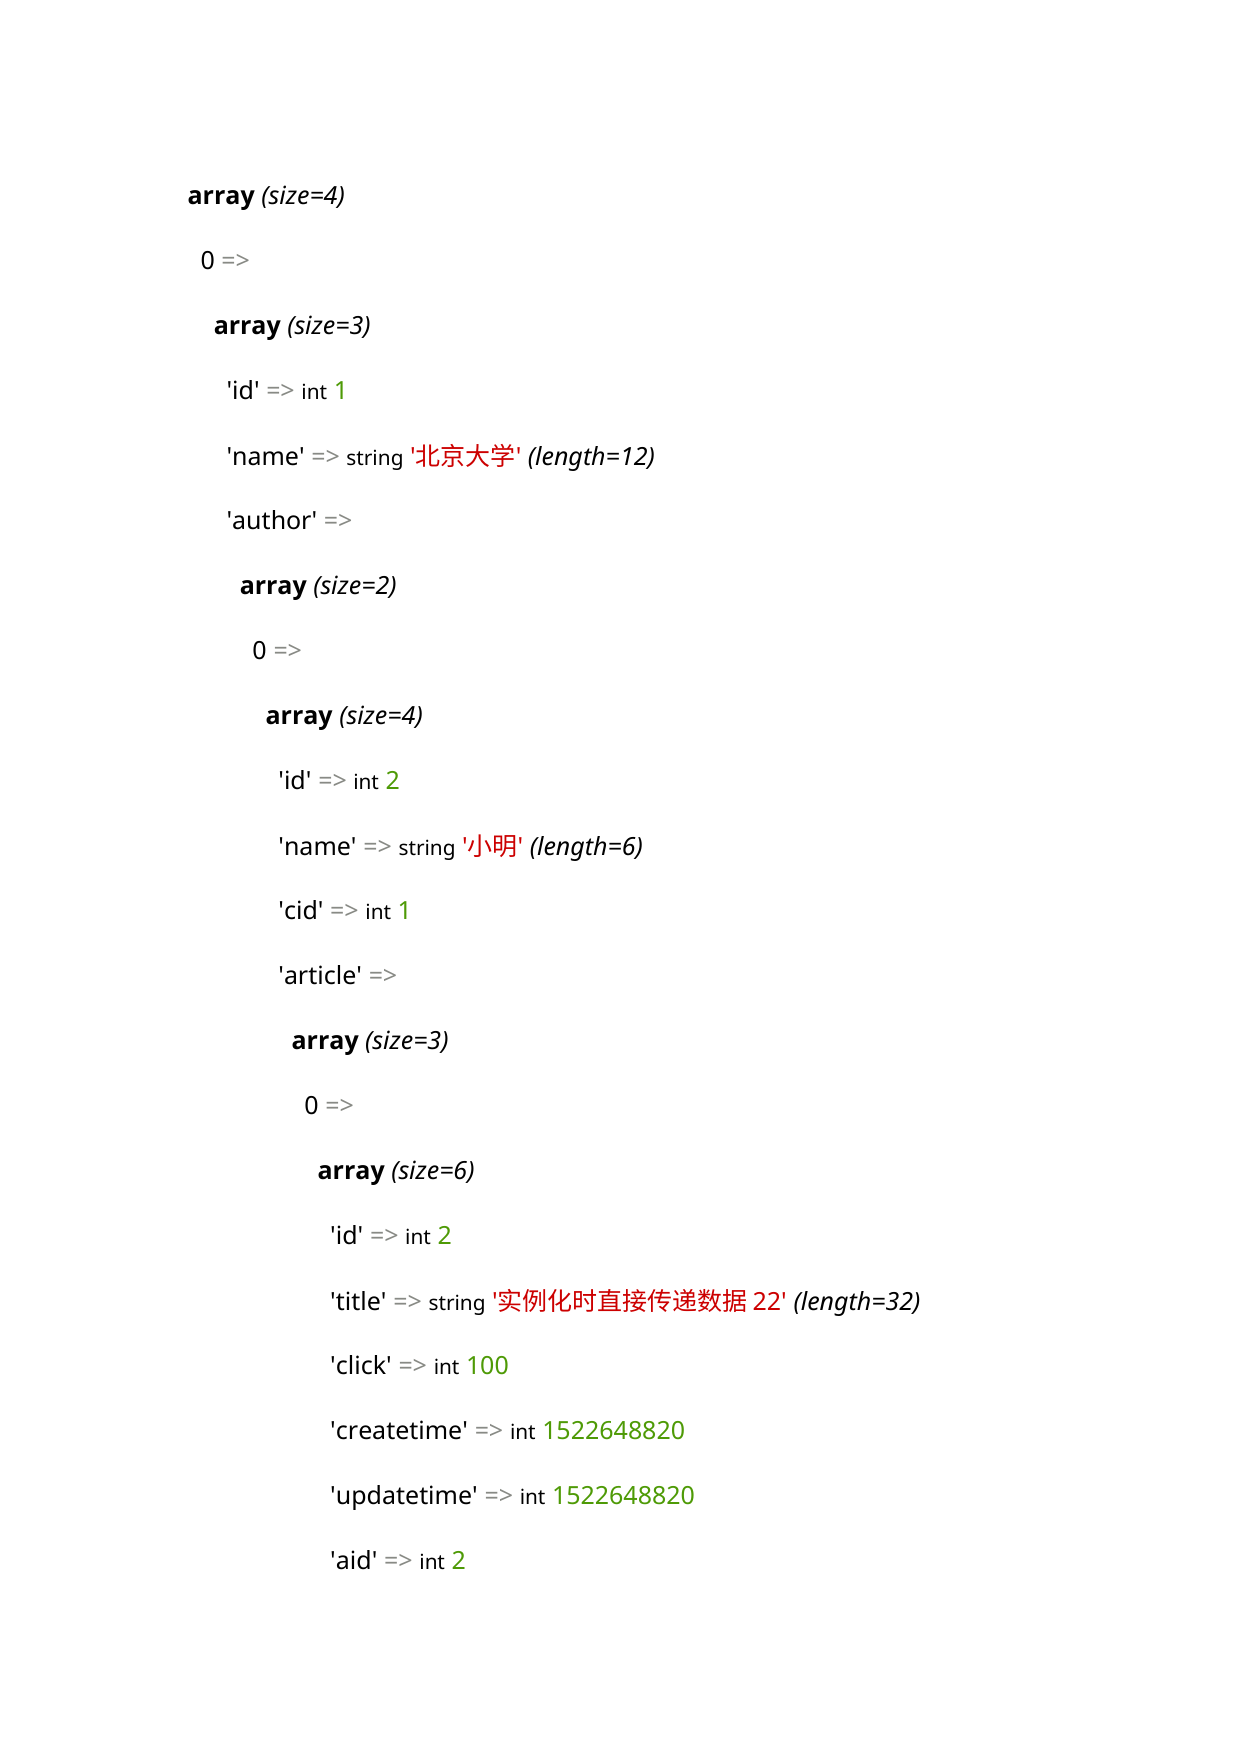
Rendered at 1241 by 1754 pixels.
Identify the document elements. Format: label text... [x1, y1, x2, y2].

text 'cid' => int 1 [187, 877, 1053, 942]
text 'createtime' => int 1522648820 [187, 1397, 1053, 1462]
text array (size=6) [187, 1137, 1053, 1202]
text 'aid' => int 2 [187, 1527, 1053, 1592]
text 'id' => int 1 [187, 357, 1053, 422]
text 'name' => string '小明' (length=6) [187, 812, 1053, 877]
text 0 => [187, 227, 1053, 292]
text 'title' => string '实例化时直接传递数据22' (length=32) [187, 1267, 1053, 1332]
text 'article' => [187, 942, 1053, 1007]
text array (size=4) [187, 682, 1053, 747]
text array (size=4) [187, 162, 1053, 227]
text 'name' => string '北京大学' (length=12) [187, 422, 1053, 487]
text array (size=3) [187, 292, 1053, 357]
text array (size=3) [187, 1007, 1053, 1072]
text 'id' => int 2 [187, 1202, 1053, 1267]
text 'author' => [187, 487, 1053, 552]
text array (size=2) [187, 552, 1053, 617]
text 0 => [187, 1072, 1053, 1137]
text 0 => [187, 617, 1053, 682]
text 'updatetime' => int 1522648820 [187, 1462, 1053, 1527]
text 'click' => int 100 [187, 1332, 1053, 1397]
text 'id' => int 2 [187, 747, 1053, 812]
